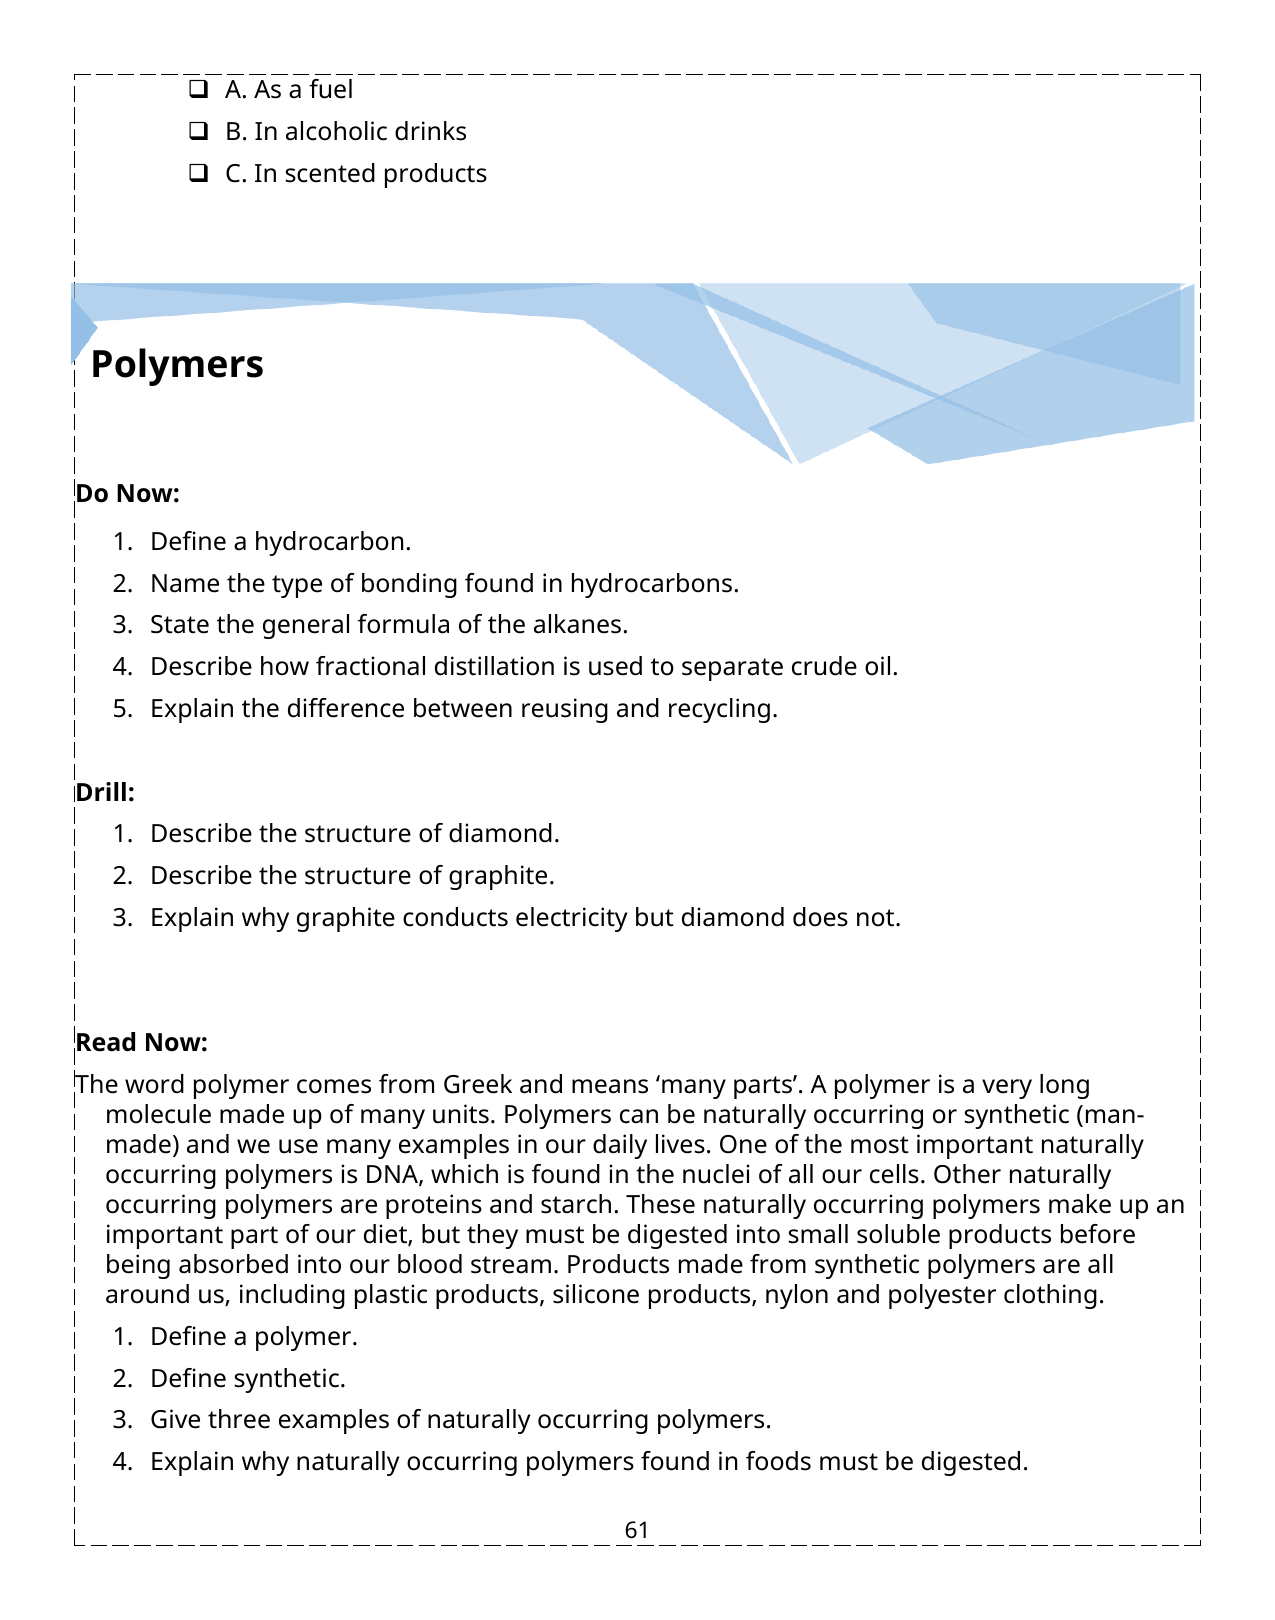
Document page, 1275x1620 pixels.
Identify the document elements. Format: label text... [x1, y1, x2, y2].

list Define synthetic. [112, 1363, 1200, 1393]
list Define a polymer. [112, 1321, 1200, 1351]
list Describe the structure of diamond. [112, 819, 1200, 849]
list State the general formula of the alkanes. [112, 610, 1200, 640]
list Give three examples of naturally occurring polymers. [112, 1405, 1200, 1435]
list Define a hydrocarbon. [112, 526, 1200, 556]
list Describe the structure of graphite. [112, 861, 1200, 891]
list C. In scented products [187, 158, 1200, 188]
picture [70, 283, 1195, 464]
text The word polymer comes from Greek and means ‘many parts’. A polymer is a very long molecule made up of many units. Polymers can be naturally occurring or synthetic (man-made) and we use many examples in our daily lives. One of the most important naturally occurring polymers is DNA, which is found in the nuclei of all our cells. Other naturally occurring polymers are proteins and starch. These naturally occurring polymers make up an important part of our diet, but they must be digested into small soluble products before being absorbed into our blood stream. Products made from synthetic polymers are all around us, including plastic products, silicone products, nylon and polyester clothing. [75, 1069, 1200, 1309]
list B. In alcoholic drinks [187, 117, 1200, 147]
list Name the type of bonding found in hydrocarbons. [112, 568, 1200, 598]
list Explain the difference between reusing and recycling. [112, 693, 1200, 723]
list Describe how fractional distillation is used to separate crude oil. [112, 652, 1200, 682]
text Read Now: [75, 1028, 1200, 1058]
list Explain why naturally occurring polymers found in foods must be digested. [112, 1447, 1200, 1477]
text Drill: [75, 777, 1200, 807]
list A. As a fuel [187, 75, 1200, 105]
list Explain why graphite conducts electricity but diamond does not. [112, 902, 1200, 932]
